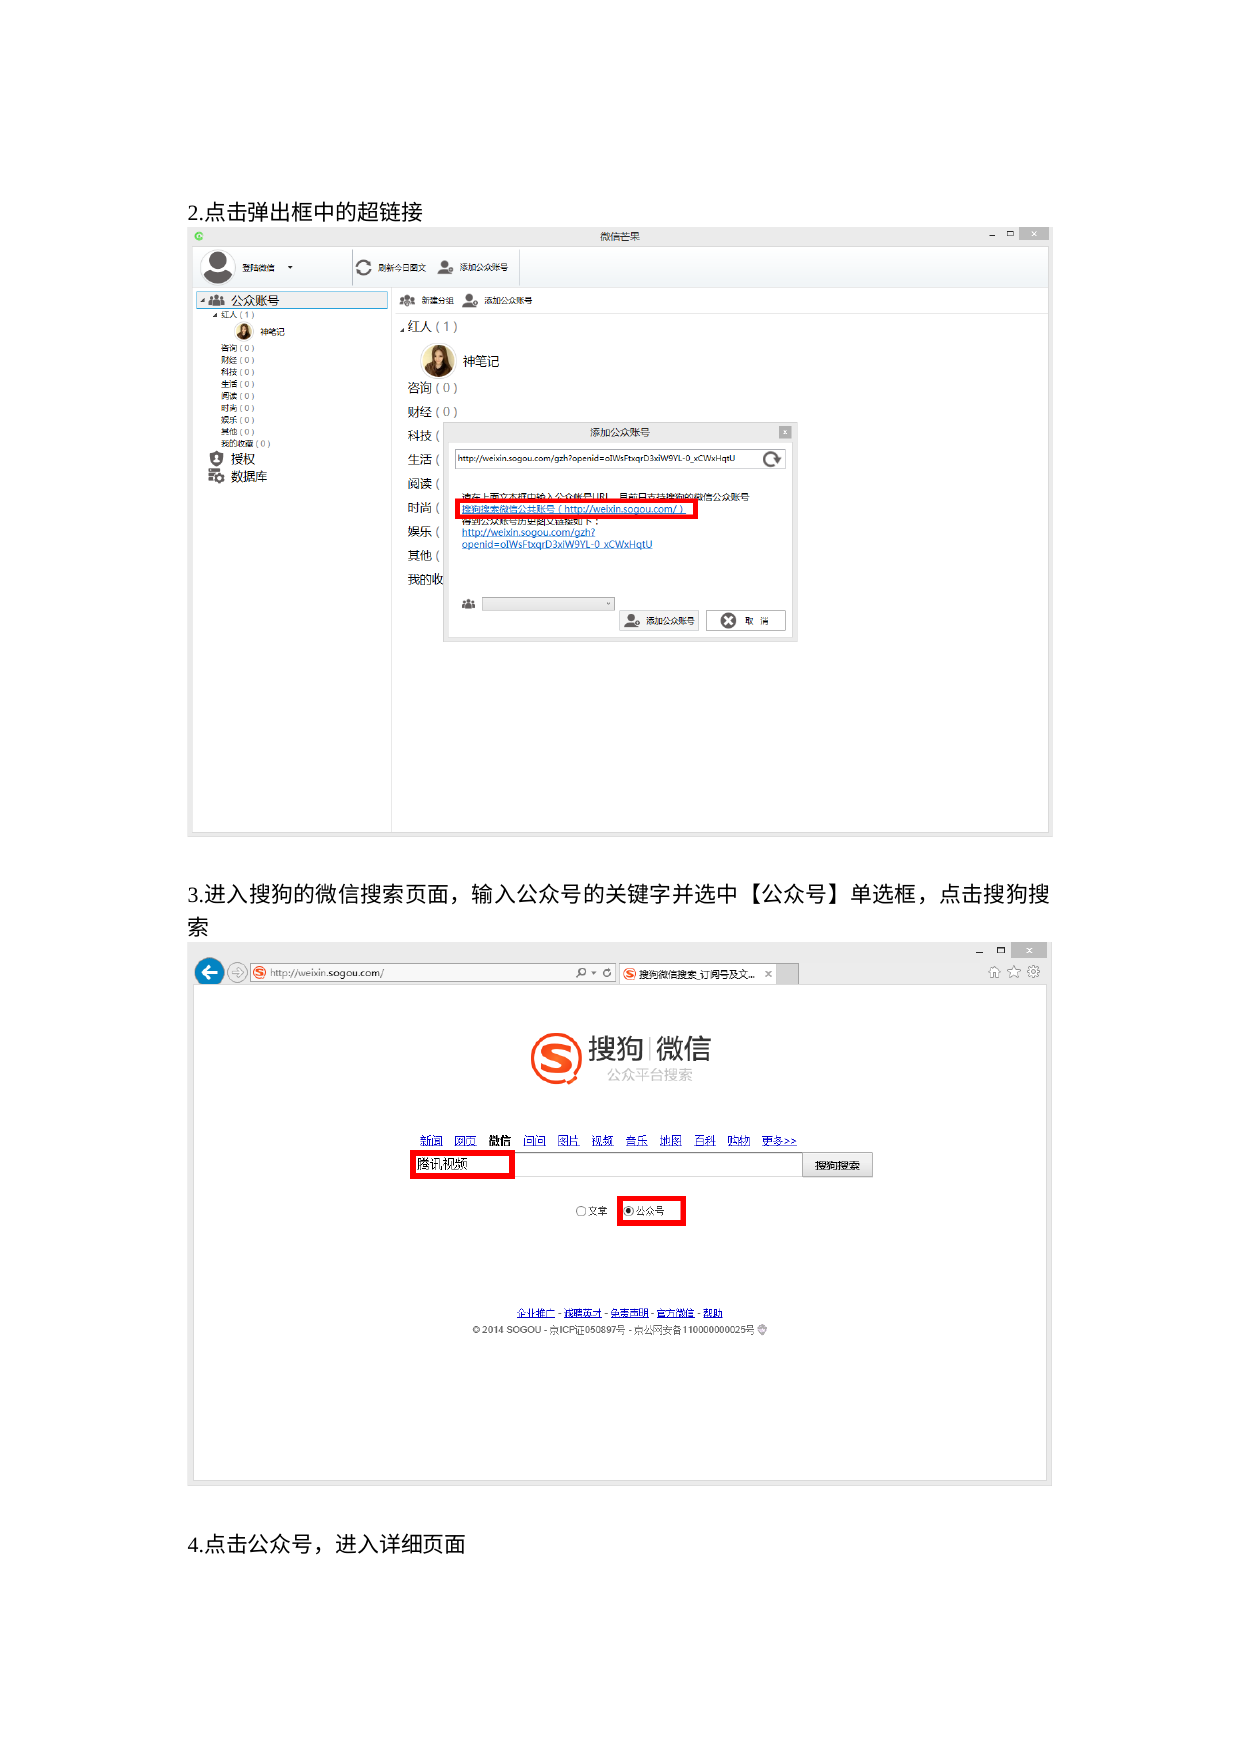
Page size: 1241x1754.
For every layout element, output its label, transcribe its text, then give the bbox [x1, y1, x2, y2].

picture [187, 227, 1053, 837]
text 2.点击弹出框中的超链接 [187, 194, 1053, 227]
picture [187, 942, 1052, 1486]
text 4.点击公众号，进入详细页面 [187, 1527, 1053, 1559]
text 3.进入搜狗的微信搜索页面，输入公众号的关键字并选中【公众号】单选框，点击搜狗搜索 [187, 877, 1053, 942]
